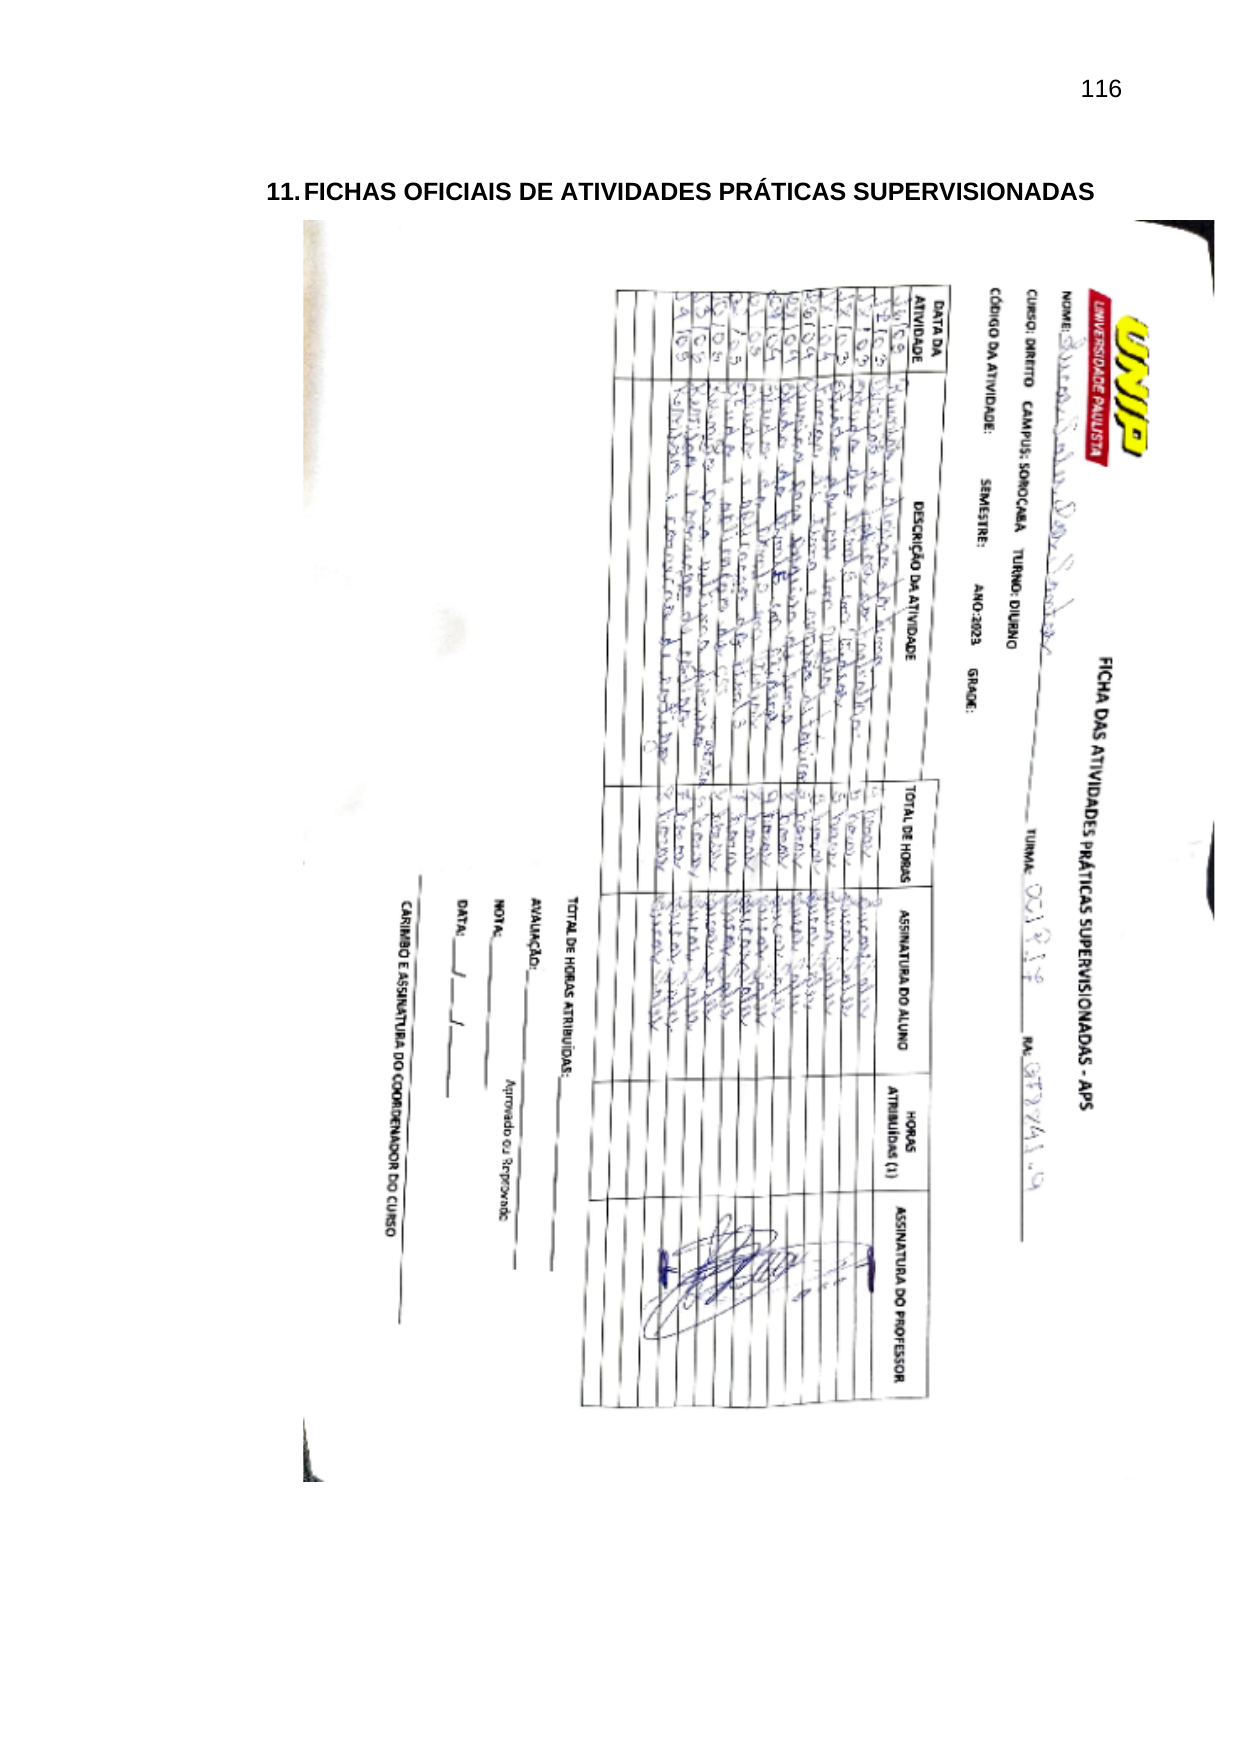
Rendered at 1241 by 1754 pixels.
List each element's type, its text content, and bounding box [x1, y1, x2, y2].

list FICHAS OFICIAIS DE ATIVIDADES PRÁTICAS SUPERVISIONADAS [266, 177, 1122, 1481]
